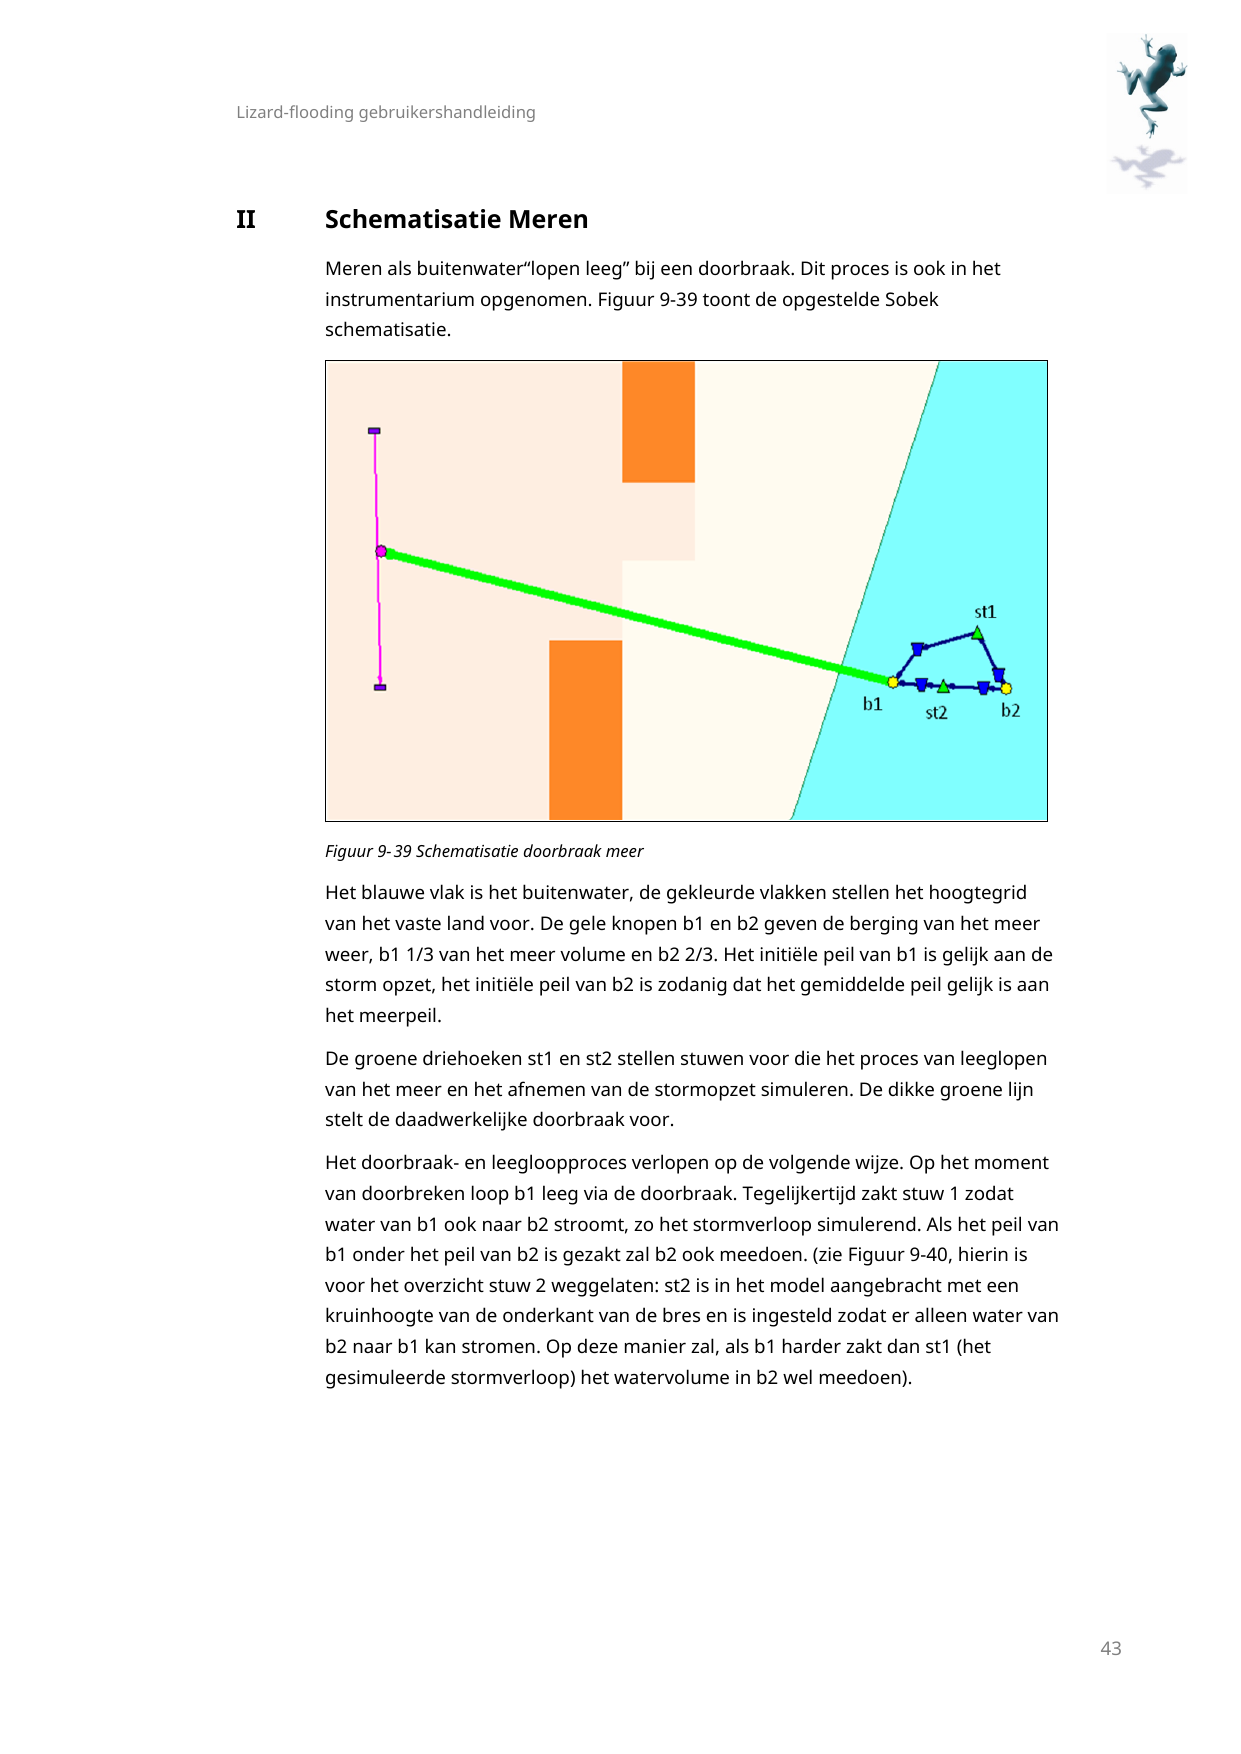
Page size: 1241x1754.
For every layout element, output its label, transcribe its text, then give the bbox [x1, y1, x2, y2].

text Schematisatie Meren [236, 202, 1063, 236]
picture [1106, 33, 1188, 194]
text De groene driehoeken st1 en st2 stellen stuwen voor die het proces van leeglopen van het meer en het afnemen van de stormopzet simuleren. De dikke groene lijn stelt de daadwerkelijke doorbraak voor. [325, 1045, 1063, 1132]
picture [326, 361, 1047, 820]
text Het blauwe vlak is het buitenwater, de gekleurde vlakken stellen het hoogtegrid van het vaste land voor. De gele knopen b1 en b2 geven de berging van het meer weer, b1 1/3 van het meer volume en b2 2/3. Het initiële peil van b1 is gelijk aan de storm opzet, het initiële peil van b2 is zodanig dat het gemiddelde peil gelijk is aan het meerpeil. [325, 880, 1063, 1028]
text Meren als buitenwater“lopen leeg” bij een doorbraak. Dit proces is ook in het instrumentarium opgenomen. Figuur 9-1 toont de opgestelde Sobek schematisati [325, 256, 1063, 342]
text Het doorbraak- en leegloopproces verlopen op de volgende wijz Op het moment van doorbreken loop b1 leeg via de doorbraak. Tegelijkertijd zakt stuw 1 zodat water van b1 ook naar b2 stroomt, zo het stormverloop simulerend. Als het peil van b1 onder het peil van b2 is gezakt zal b2 ook meedoen. (zie Figuur 9-2, hierin is voor het overzicht stuw 2 weggelaten: st2 is in het model aangebracht met een kruinhoogte van de onderkant van de bres en is ingesteld zodat er alleen water van b2 naar b1 kan stromen. Op deze manier zal, als b1 harder zakt dan st1 (het gesimuleerde stormverloop) het watervolume in b2 wel meedoen). [325, 1150, 1063, 1389]
